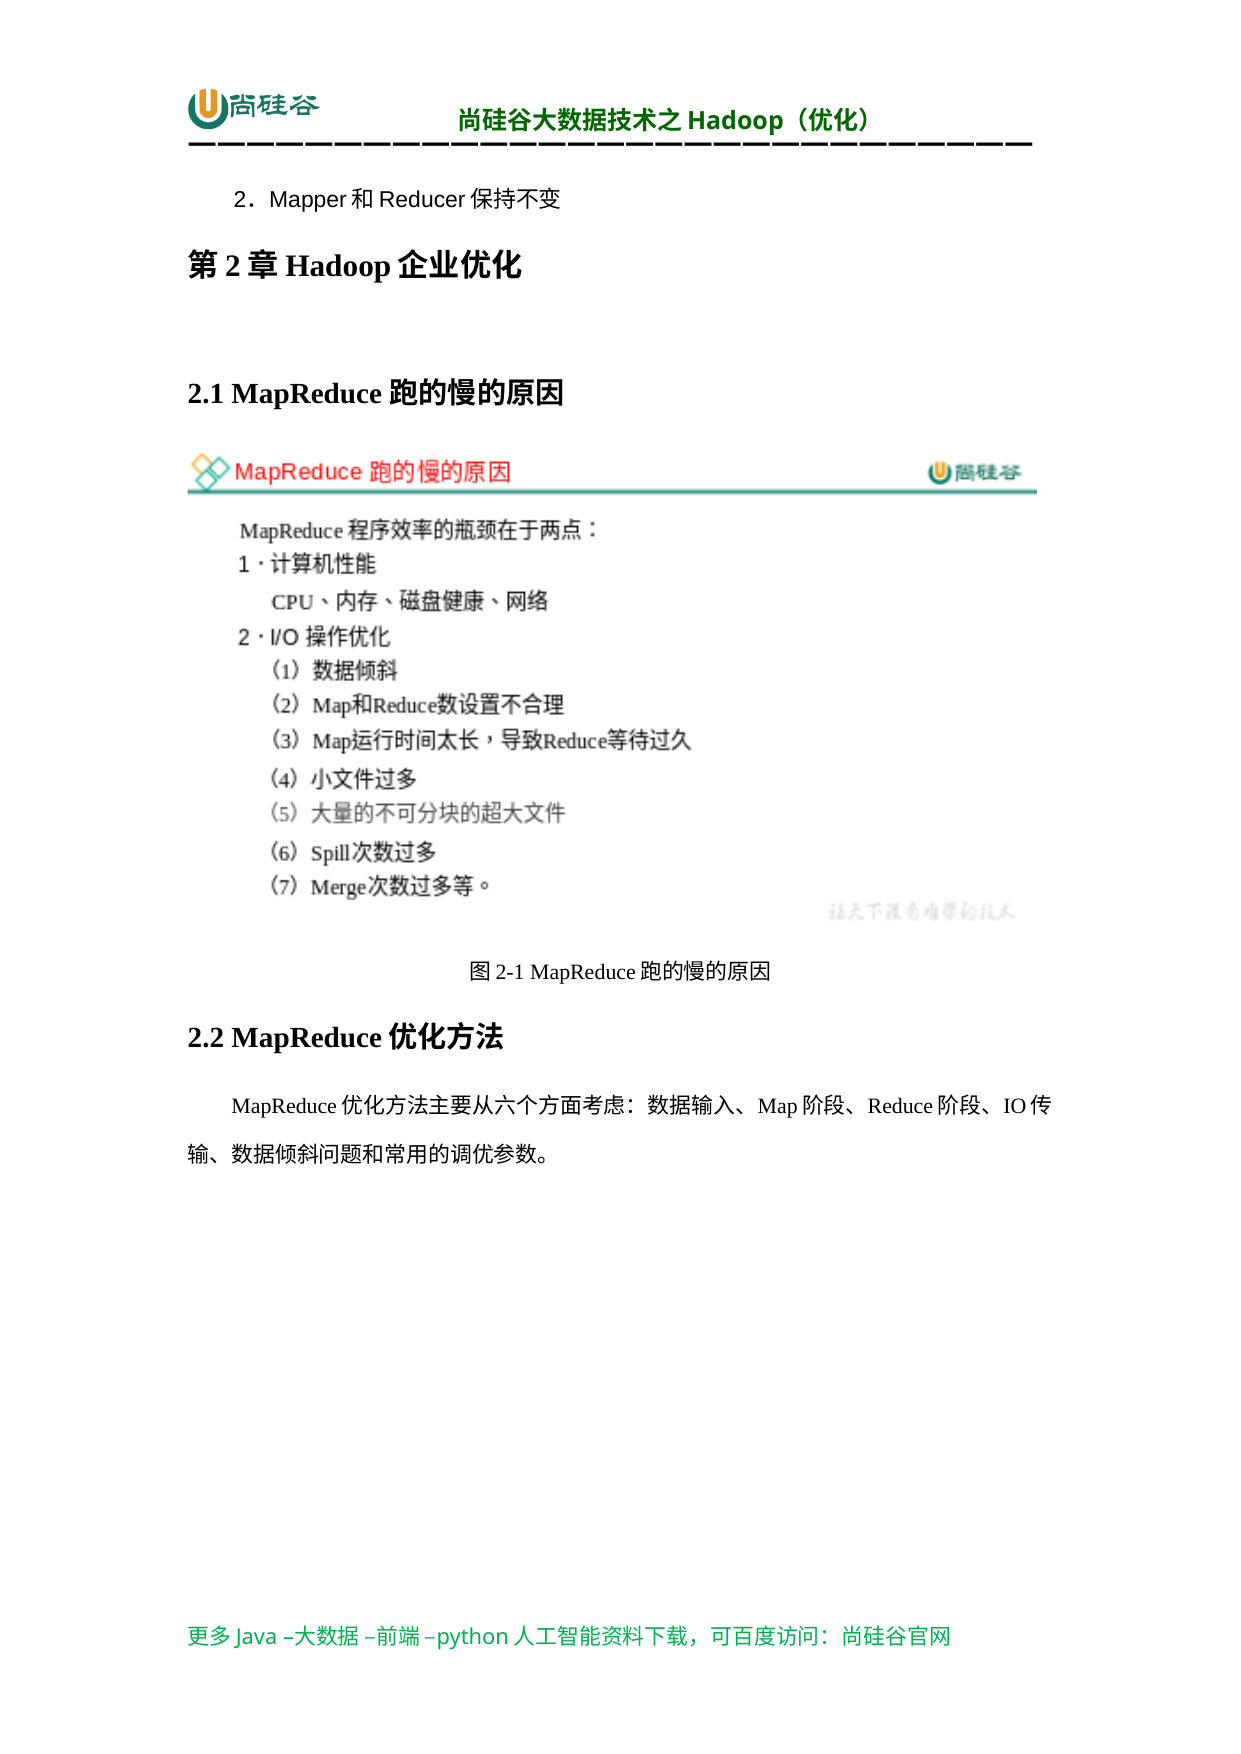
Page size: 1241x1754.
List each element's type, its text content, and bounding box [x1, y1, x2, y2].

subtitle 2.2 MapReduce优化方法 [187, 1002, 1053, 1067]
subtitle 2.1 MapReduce 跑的慢的原因 [187, 358, 1053, 423]
text 图2-1 MapReduce跑的慢的原因 [187, 953, 1053, 986]
text MapReduce优化方法主要从六个方面考虑：数据输入、Map阶段、Reduce阶段、IO传输、数据倾斜问题和常用的调优参数。 [187, 1088, 1053, 1169]
subtitle 第2章 Hadoop企业优化 [187, 230, 1053, 295]
picture [187, 88, 320, 130]
text 2．Mapper和Reducer保持不变 [187, 165, 1053, 230]
